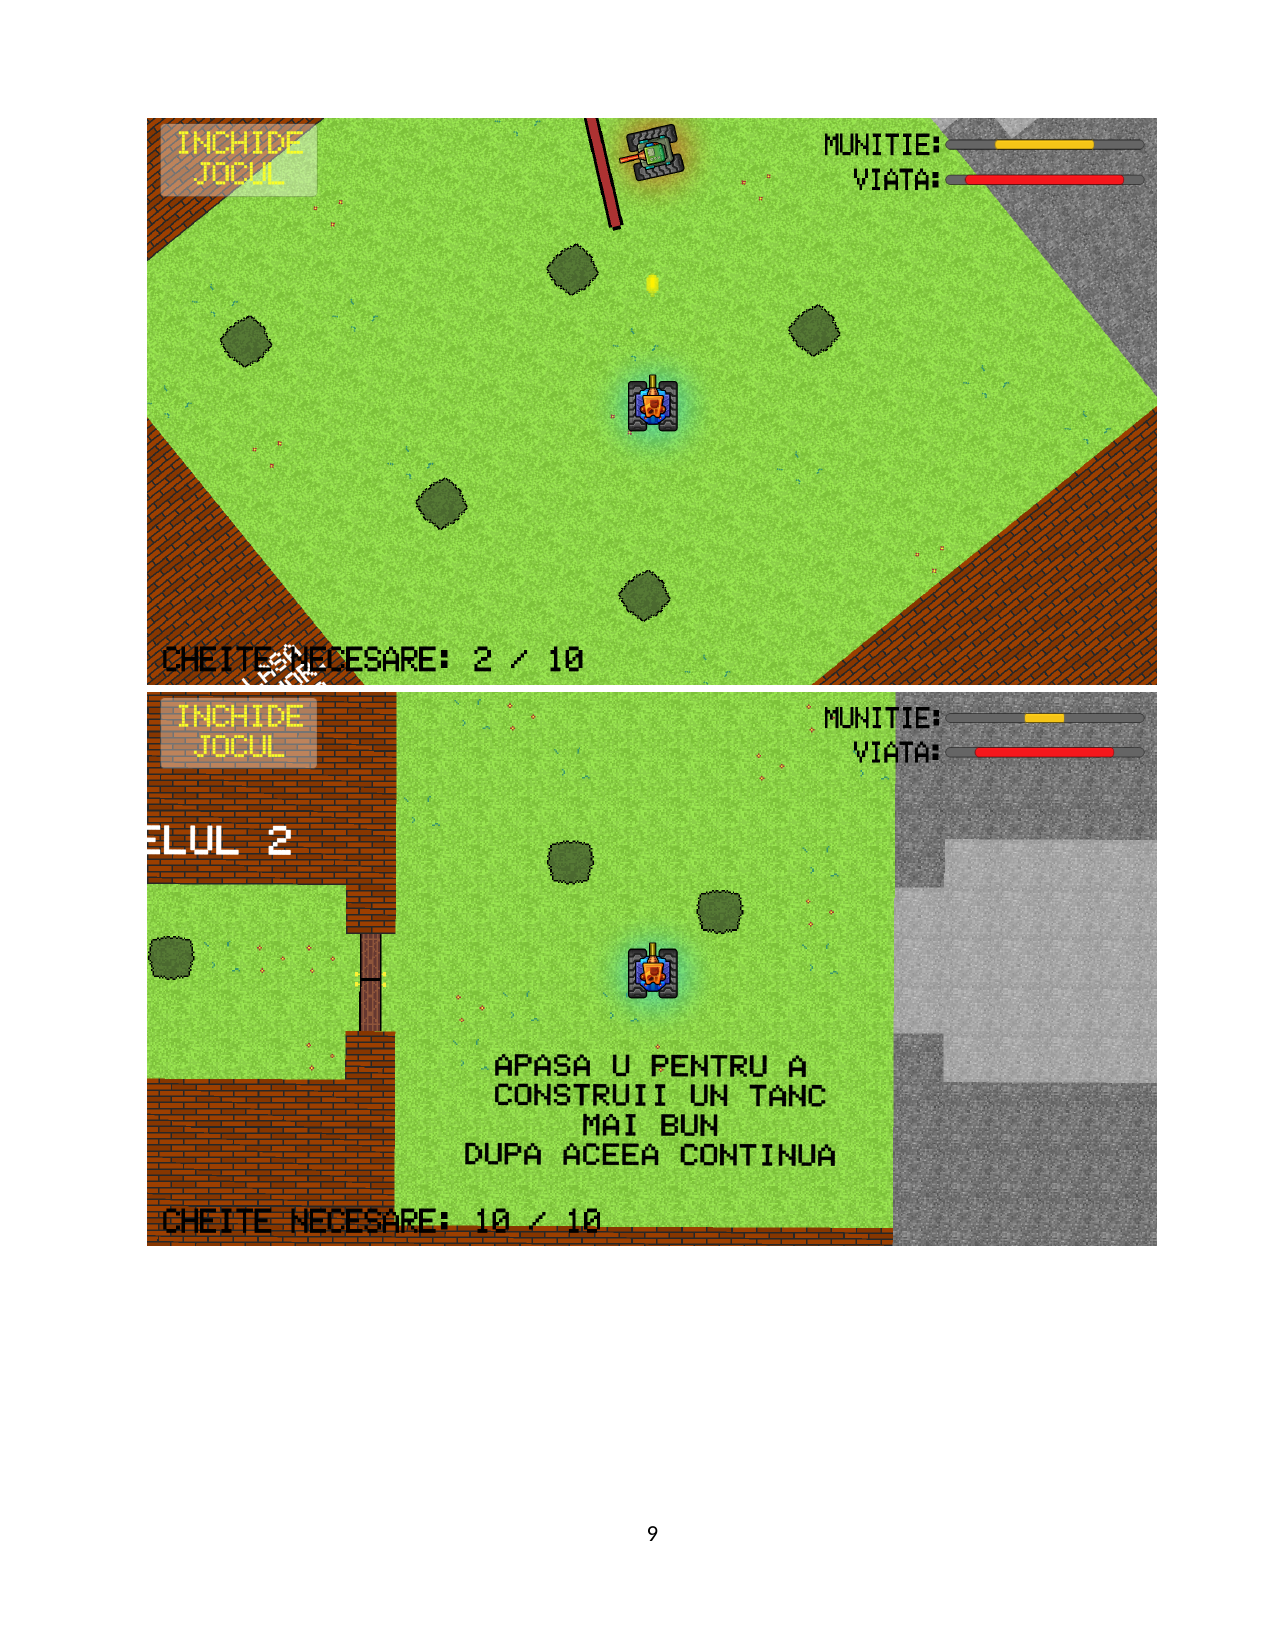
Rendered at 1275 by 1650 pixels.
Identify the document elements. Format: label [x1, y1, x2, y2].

picture [147, 692, 1157, 1246]
picture [147, 118, 1157, 685]
